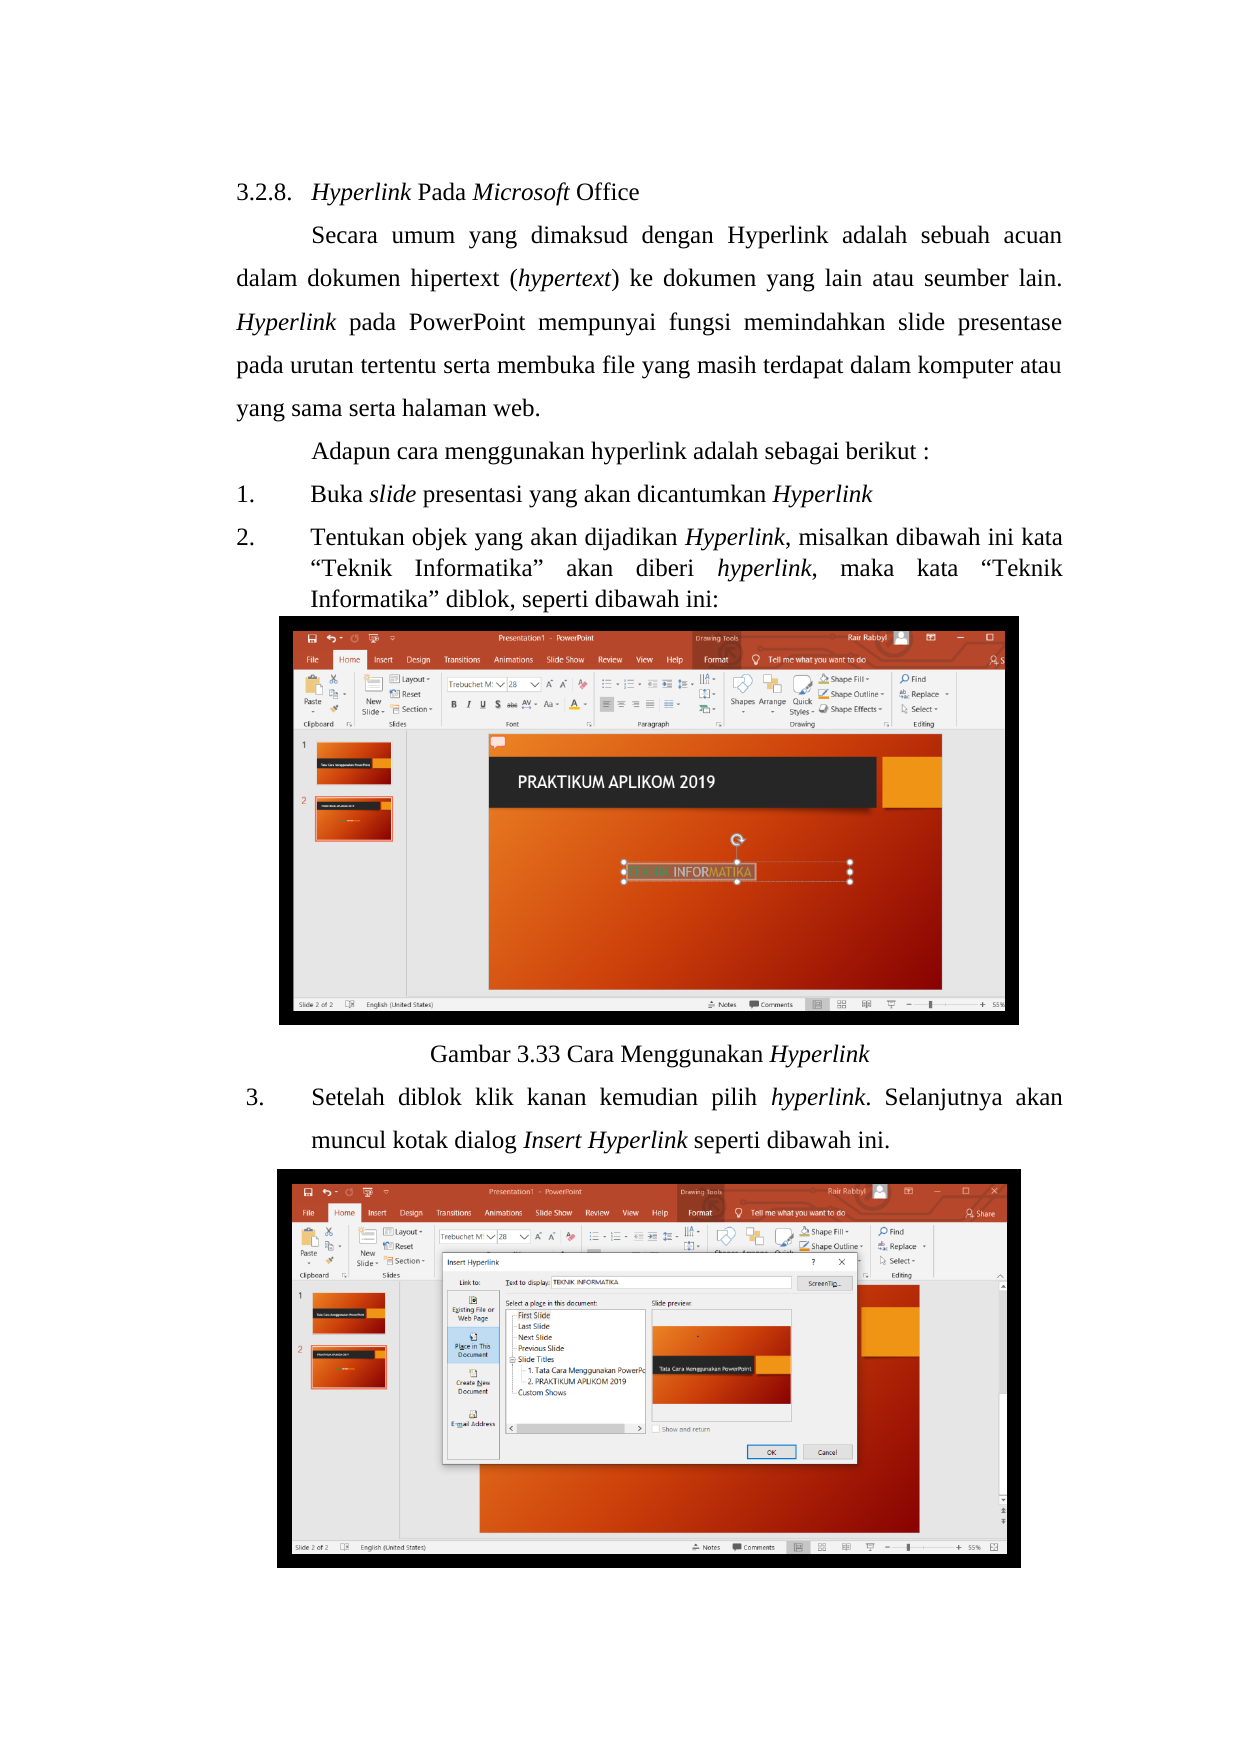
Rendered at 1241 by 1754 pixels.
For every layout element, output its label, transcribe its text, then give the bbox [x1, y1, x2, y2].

picture [293, 631, 1005, 1011]
list Gambar 3.33 Cara Menggunakan Hyperlink [236, 1039, 1063, 1068]
list Setelah diblok klik kanan kemudian pilih hyperlink. Selanjutnya akan muncul kotak dialog Insert Hyperlink seperti dibawah ini. [246, 1082, 1063, 1154]
picture [292, 1184, 1007, 1554]
list Adapun cara menggunakan hyperlink adalah sebagai berikut : [311, 436, 1063, 465]
list Hyperlink Pada Microsoft Office [236, 177, 1063, 206]
text Secara umum yang dimaksud dengan Hyperlink adalah sebuah acuan dalam dokumen hipertext (hypertext) ke dokumen yang lain atau seumber lain. Hyperlink pada PowerPoint mempunyai fungsi memindahkan slide presentase pada urutan tertentu serta membuka file yang masih terdapat dalam komputer atau yang sama serta halaman web. [236, 220, 1063, 422]
list Buka slide presentasi yang akan dicantumkan Hyperlink [236, 479, 1063, 508]
list Tentukan objek yang akan dijadikan Hyperlink, misalkan dibawah ini kata “Teknik Informatika” akan diberi hyperlink, maka kata “Teknik Informatika” diblok, seperti dibawah ini: [236, 522, 1063, 613]
